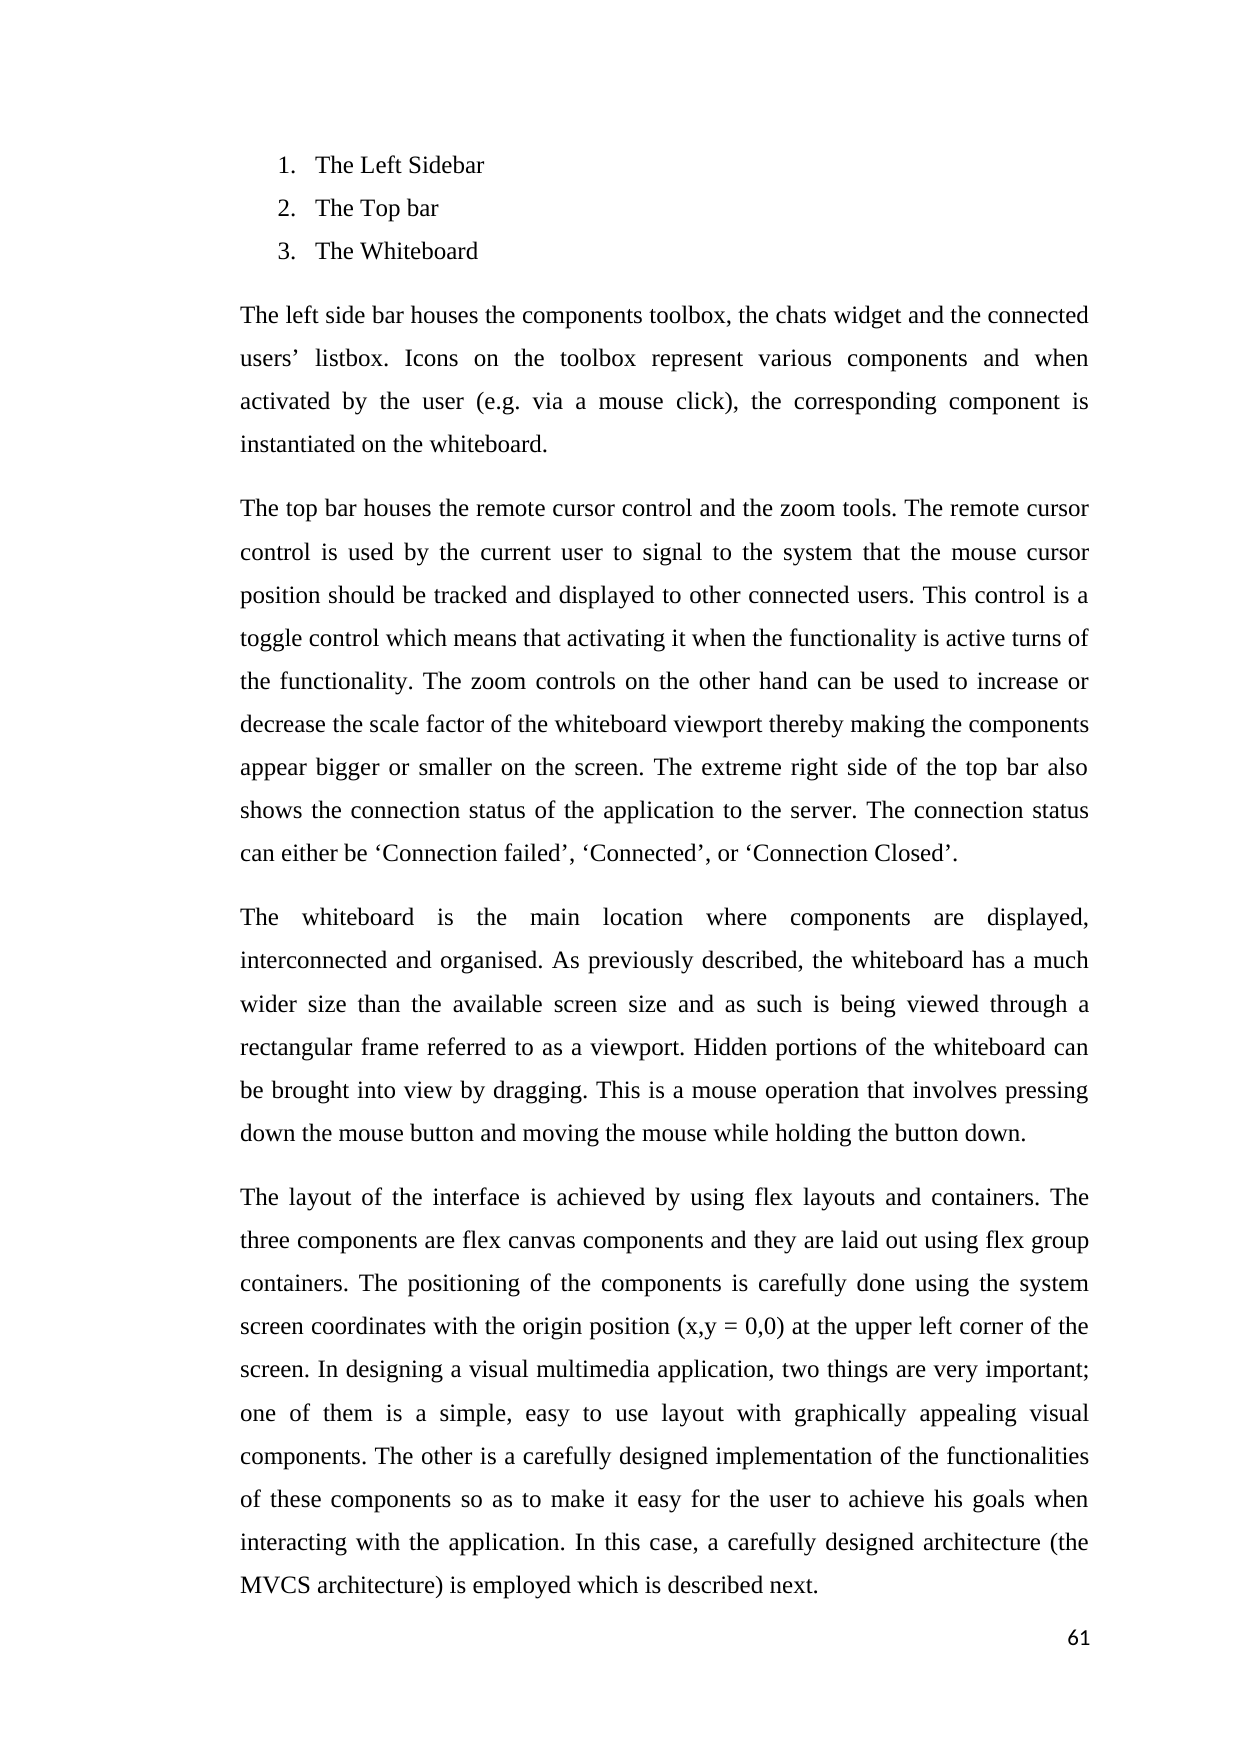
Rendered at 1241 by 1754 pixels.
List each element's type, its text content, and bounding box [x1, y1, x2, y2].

list The Top bar [277, 193, 1090, 222]
list The Whiteboard [277, 236, 1090, 265]
text The left side bar houses the components toolbox, the chats widget and the connected users’ listbox. Icons on the toolbox represent various components and when activated by the user (e.g. via a mouse click), the corresponding component is instantiated on the whiteboard. [240, 300, 1090, 458]
text The top bar houses the remote cursor control and the zoom tools. The remote cursor control is used by the current user to signal to the system that the mouse cursor position should be tracked and displayed to other connected users. This control is a toggle control which means that activating it when the functionality is active turns of the functionality. The zoom controls on the other hand can be used to increase or decrease the scale factor of the whiteboard viewport thereby making the components appear bigger or smaller on the screen. The extreme right side of the top bar also shows the connection status of the application to the server. The connection status can either be ‘Connection failed’, ‘Connected’, or ‘Connection Closed’. [240, 493, 1090, 867]
text The whiteboard is the main location where components are displayed, interconnected and organised. As previously described, the whiteboard has a much wider size than the available screen size and as such is being viewed through a rectangular frame referred to as a viewport. Hidden portions of the whiteboard can be brought into view by dragging. This is a mouse operation that involves pressing down the mouse button and moving the mouse while holding the button down. [240, 902, 1090, 1147]
list The Left Sidebar [277, 150, 1090, 179]
text The layout of the interface is achieved by using flex layouts and containers. The three components are flex canvas components and they are laid out using flex group containers. The positioning of the components is carefully done using the system screen coordinates with the origin position (x,y = 0,0) at the upper left corner of the screen. In designing a visual multimedia application, two things are very important; one of them is a simple, easy to use layout with graphically appealing visual components. The other is a carefully designed implementation of the functionalities of these components so as to make it easy for the user to achieve his goals when interacting with the application. In this case, a carefully designed architecture (the MVCS architecture) is employed which is described next. [240, 1182, 1090, 1599]
